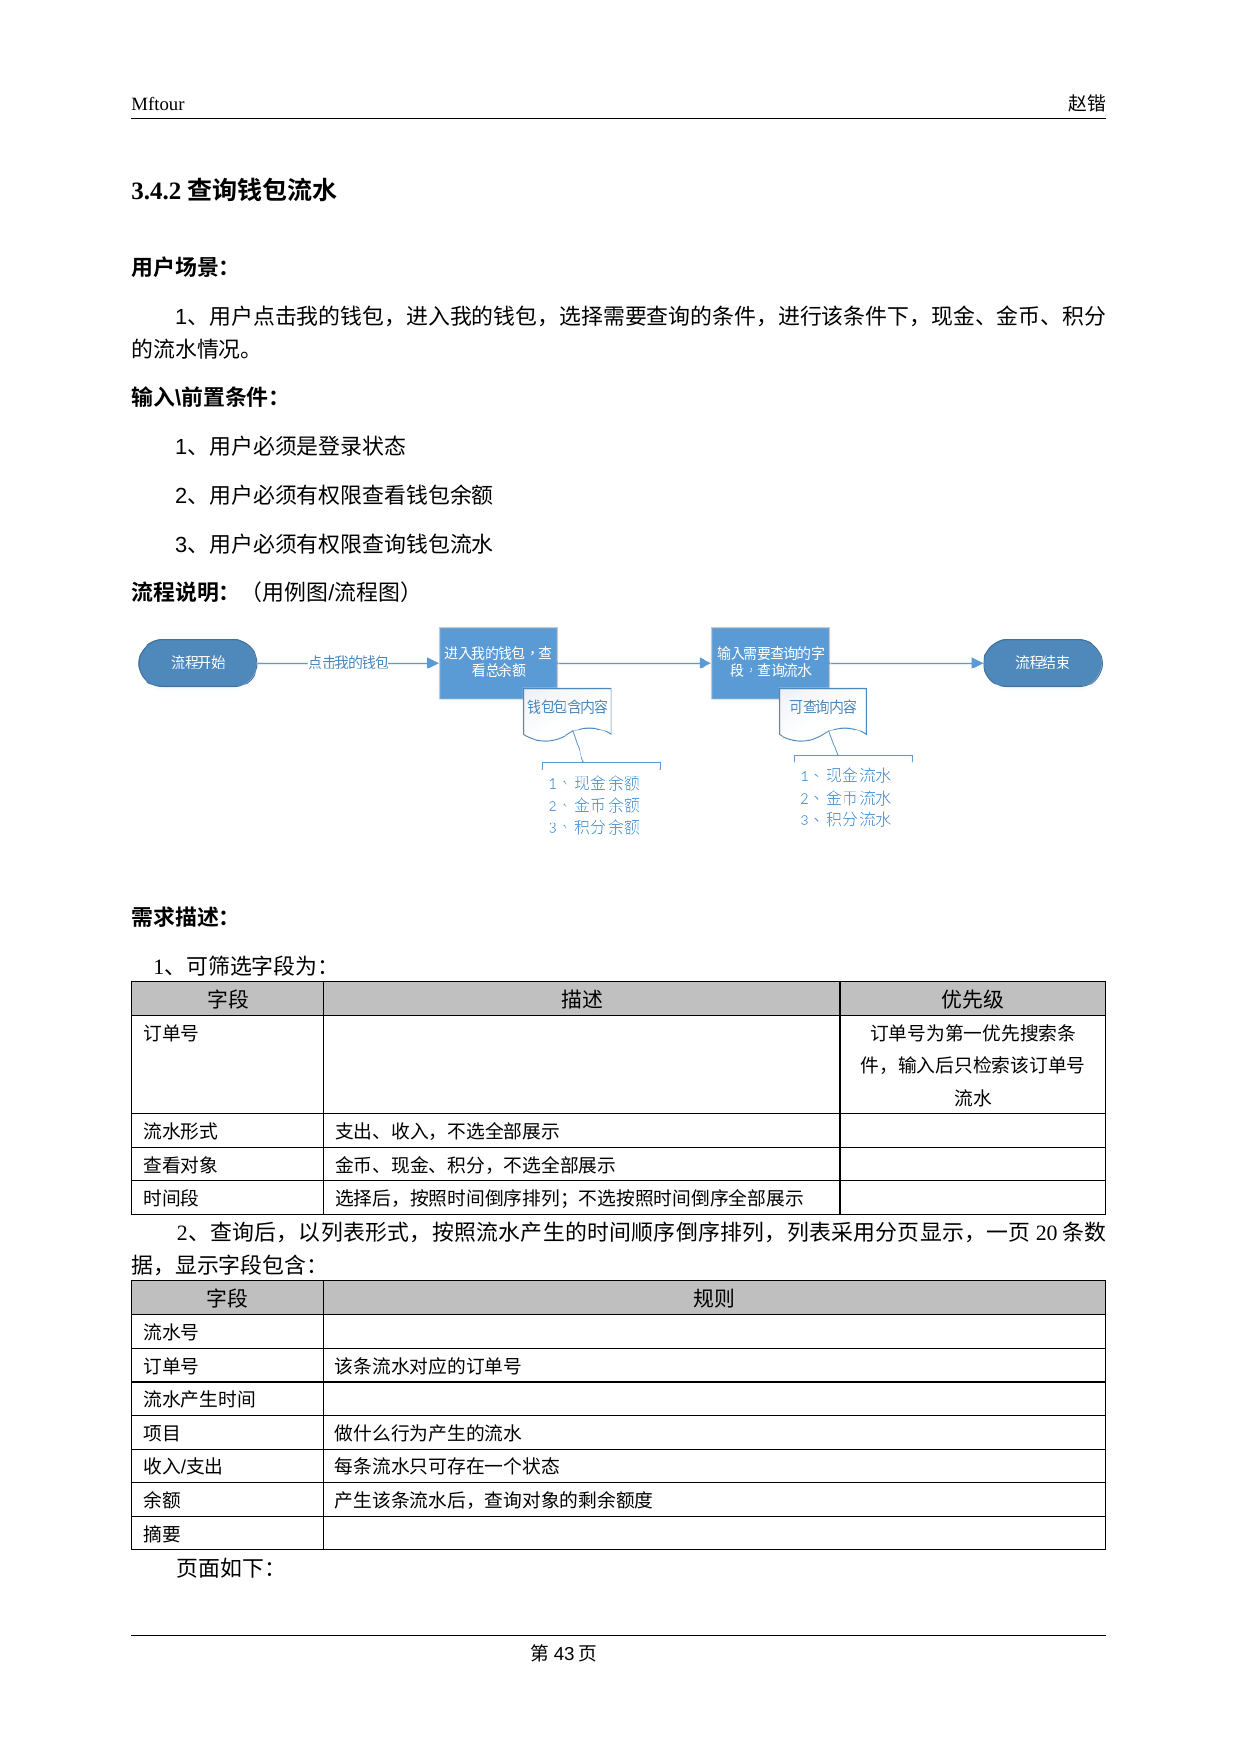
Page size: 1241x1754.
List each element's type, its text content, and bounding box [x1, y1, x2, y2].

table_header 字段 [132, 1281, 323, 1314]
table_cell 时间段 [132, 1181, 323, 1214]
table_header 规则 [324, 1281, 1105, 1314]
text 3、用户必须有权限查询钱包流水 [131, 526, 1106, 559]
table_cell 流水产生时间 [132, 1383, 323, 1415]
text 页面如下： [131, 1550, 1106, 1583]
text 输入\前置条件： [131, 380, 1106, 412]
subtitle 查询钱包流水 [131, 156, 1106, 221]
table_cell 余额 [132, 1483, 323, 1516]
table_cell 选择后，按照时间倒序排列；不选按照时间倒序全部展示 [324, 1181, 839, 1214]
table_cell [841, 1114, 1105, 1147]
table_cell 查看对象 [132, 1148, 323, 1180]
table_header 字段 [132, 982, 323, 1015]
table_cell 金币、现金、积分，不选全部展示 [324, 1148, 839, 1180]
text 用户场景： [131, 250, 1106, 282]
table_cell 摘要 [132, 1517, 323, 1549]
table_cell [841, 1148, 1105, 1180]
table_cell 流水形式 [132, 1114, 323, 1147]
text 1、用户点击我的钱包，进入我的钱包，选择需要查询的条件，进行该条件下，现金、金币、积分的流水情况。 [131, 299, 1106, 364]
table_cell [324, 1383, 1105, 1415]
table_cell 收入/支出 [132, 1450, 323, 1482]
text 2、用户必须有权限查看钱包余额 [131, 477, 1106, 510]
table_header 优先级 [841, 982, 1105, 1015]
table_cell 每条流水只可存在一个状态 [324, 1450, 1105, 1482]
text 需求描述： [131, 900, 1106, 932]
table_header 描述 [324, 982, 839, 1015]
table_cell 做什么行为产生的流水 [324, 1416, 1105, 1448]
text 2、查询后，以列表形式，按照流水产生的时间顺序倒序排列，列表采用分页显示，一页20条数据，显示字段包含： [131, 1215, 1106, 1280]
table_cell 流水号 [132, 1315, 323, 1348]
table_cell [324, 1016, 839, 1113]
table_cell 该条流水对应的订单号 [324, 1349, 1105, 1381]
table_cell 产生该条流水后，查询对象的剩余额度 [324, 1483, 1105, 1516]
table_cell [841, 1181, 1105, 1214]
table_cell [324, 1517, 1105, 1549]
text 流程说明：（用例图/流程图） [131, 575, 1106, 607]
table_cell [324, 1315, 1105, 1348]
table_cell 支出、收入，不选全部展示 [324, 1114, 839, 1147]
text 1、可筛选字段为： [131, 949, 1106, 981]
table_cell 项目 [132, 1416, 323, 1448]
table_cell 订单号 [132, 1349, 323, 1381]
table_cell 订单号 [132, 1016, 323, 1113]
text 1、用户必须是登录状态 [131, 429, 1106, 461]
table_cell 订单号为第一优先搜索条件，输入后只检索该订单号流水 [841, 1016, 1105, 1113]
